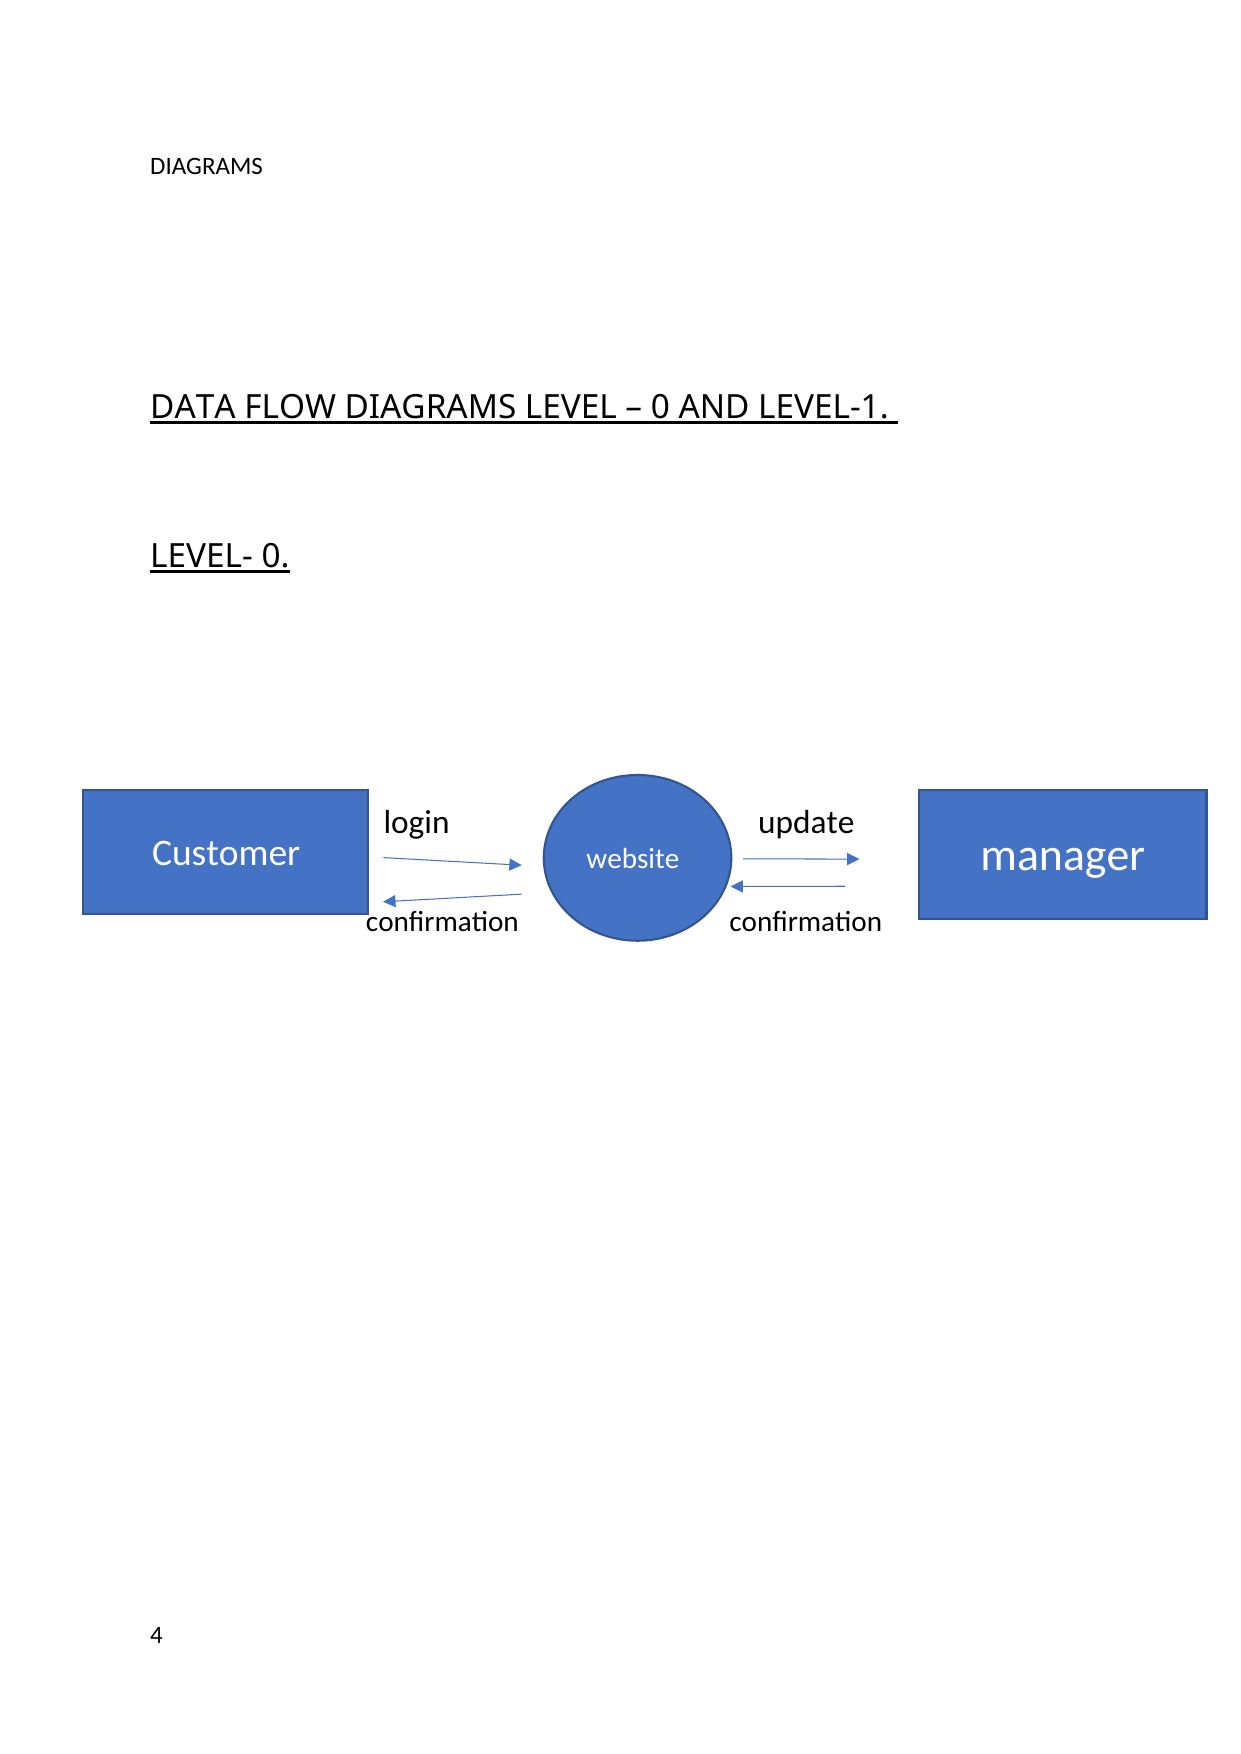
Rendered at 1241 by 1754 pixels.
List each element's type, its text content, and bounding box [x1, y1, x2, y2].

text confirmation confirmation [150, 872, 606, 938]
subtitle DATA FLOW DIAGRAMS LEVEL – 0 AND LEVEL-1. [150, 383, 1090, 428]
text login update [369, 801, 566, 842]
subtitle LEVEL- 0. [150, 532, 1090, 577]
text DIAGRAMS [150, 150, 1090, 181]
text confirmation confirmation [670, 872, 1090, 938]
text login update [709, 801, 918, 842]
